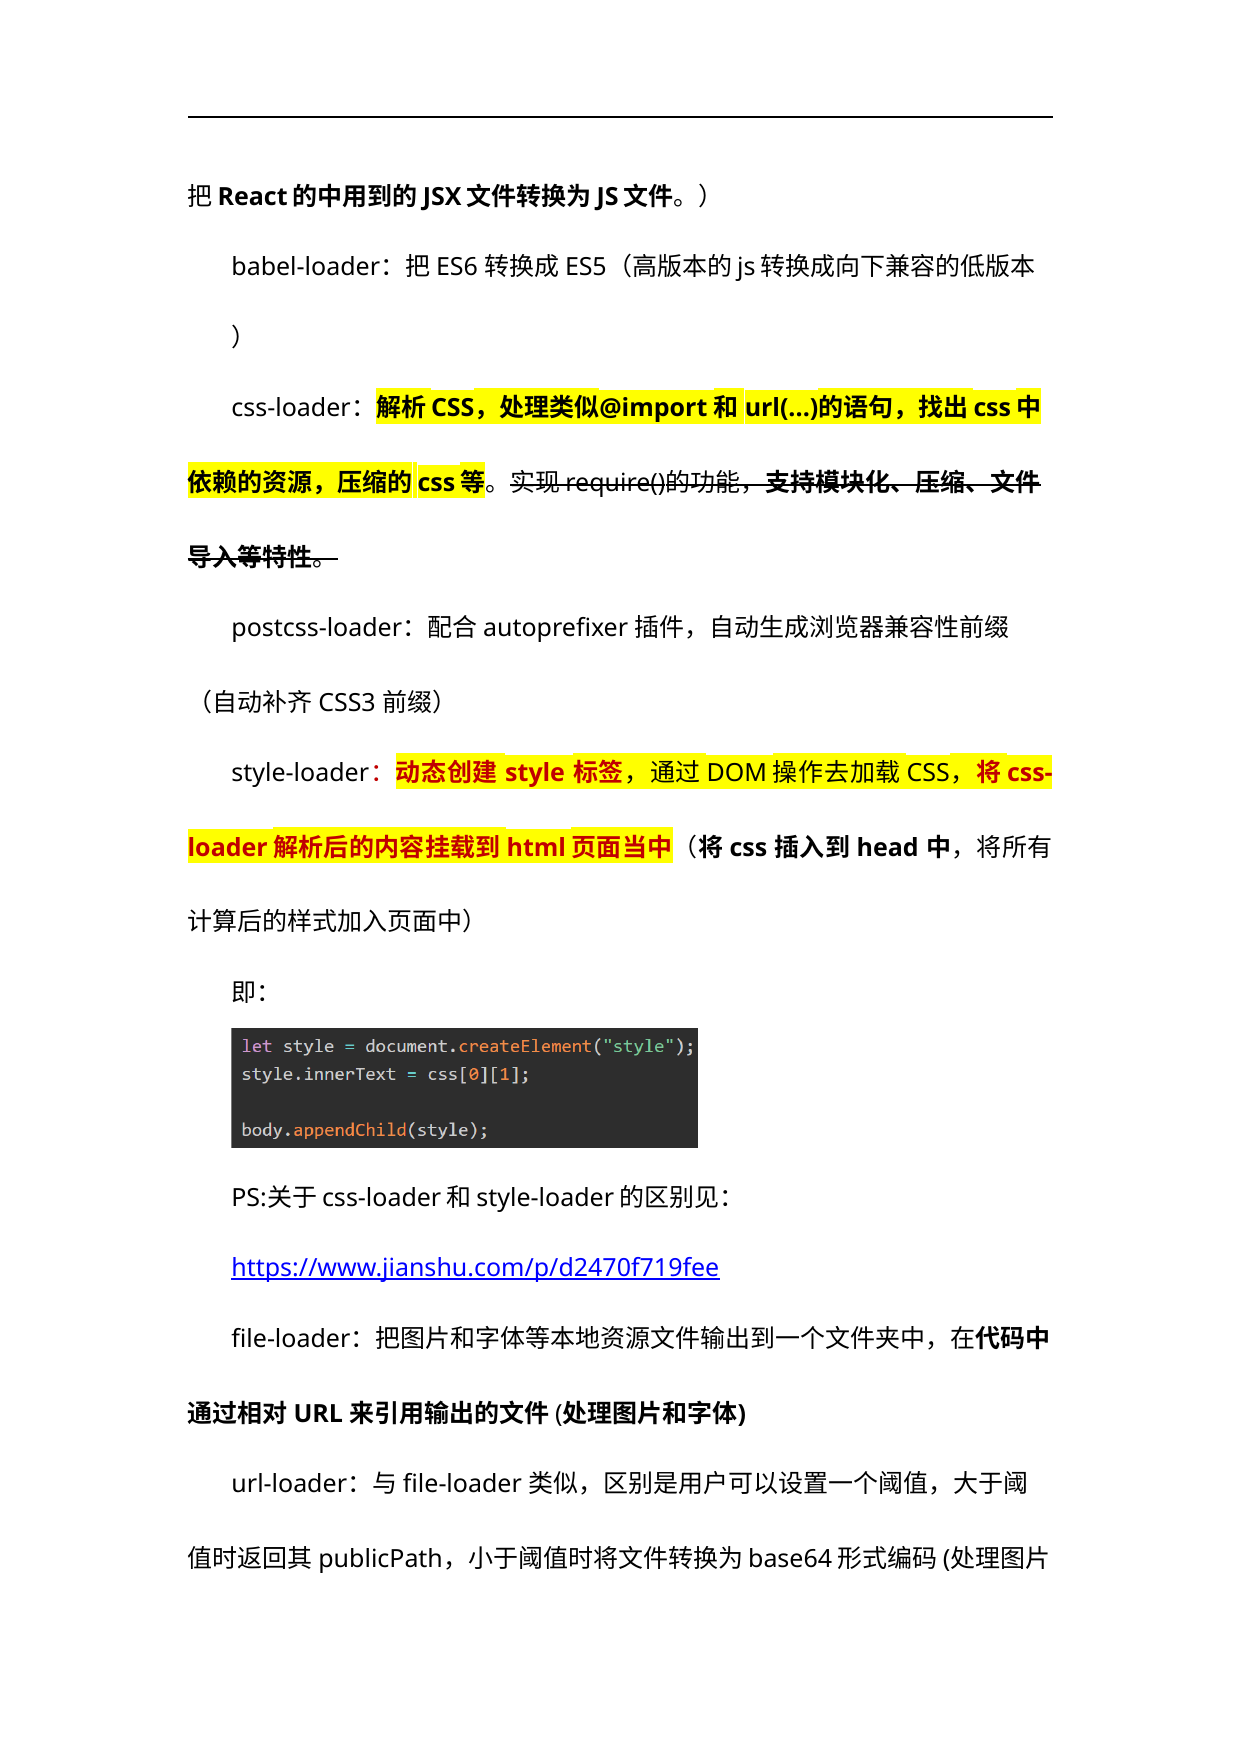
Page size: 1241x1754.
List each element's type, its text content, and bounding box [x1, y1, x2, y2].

list postcss-loader：配合 autoprefixer 插件，自动生成浏览器兼容性前缀（自动补齐 CSS3 前缀） [187, 593, 1053, 733]
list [187, 1449, 1053, 1589]
list 即： [187, 958, 1053, 1023]
list PS:关于css-loader和style-loader的区别见： [187, 1163, 1053, 1228]
list file-loader：把图片和字体等本地资源文件输出到一个文件夹中，在代码中通过相对 URL 来引用输出的文件 (处理图片和字体) [187, 1304, 1053, 1444]
list style-loader：动态创建 style 标签，通过DOM操作去加载CSS，将css-loader解析后的内容挂载到html页面当中（将 css 插入到 head 中，将所有计算后的样式加入页面中） [187, 738, 1053, 952]
list babel-loader：把 ES6 转换成 ES5（高版本的js转换成向下兼容的低版本 [187, 232, 1053, 297]
list https://www.jianshu.com/p/d2470f719fee [187, 1234, 1053, 1299]
picture [231, 1028, 698, 1148]
list css-loader：解析CSS，处理类似@import 和 url(...)的语句，找出css中依赖的资源，压缩的css等。实现require()的功能，支持模块化、压缩、文件导入等特性。 [187, 373, 1053, 588]
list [187, 162, 1053, 227]
list ） [187, 303, 1053, 368]
